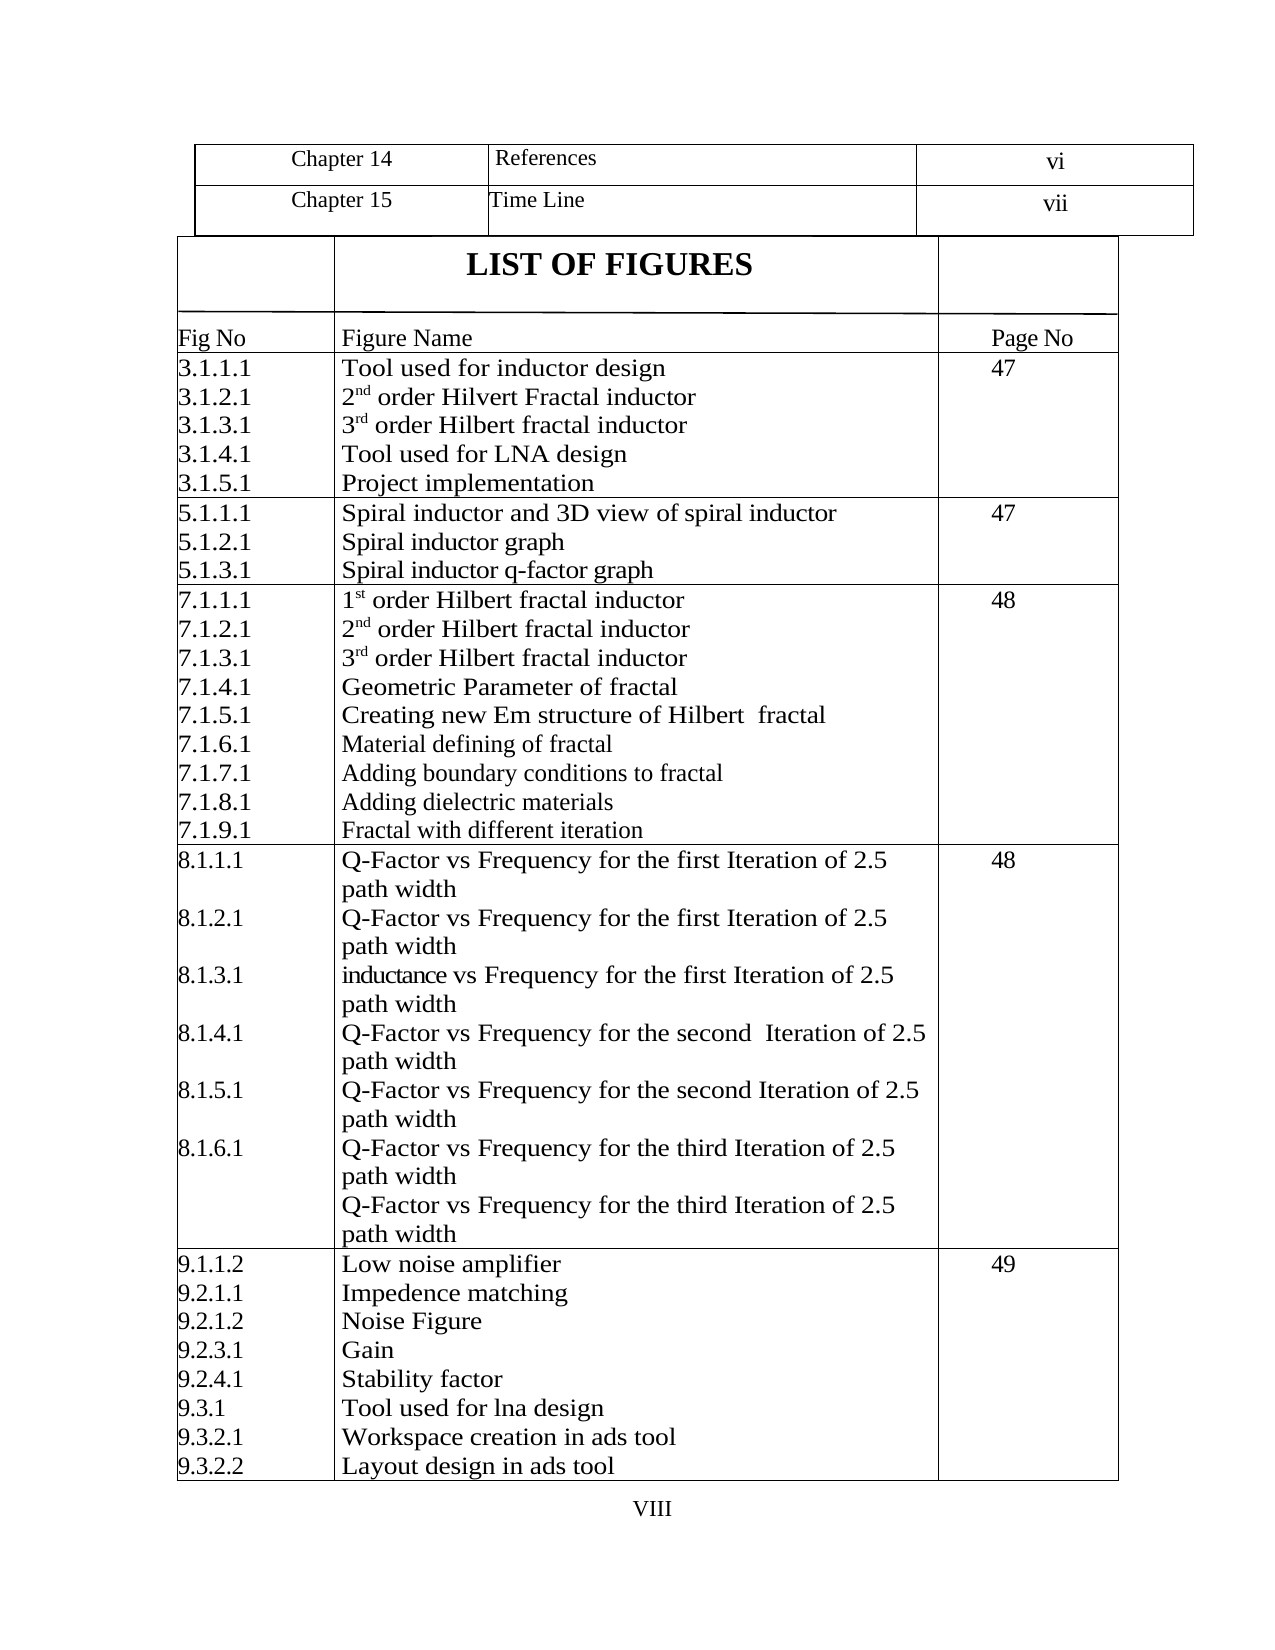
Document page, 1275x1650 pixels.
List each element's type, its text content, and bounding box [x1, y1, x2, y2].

table_header Page No [939, 237, 1118, 313]
table_cell Tool used for inductor design 2nd order Hilvert Fractal inductor 3rd order Hilbert fractal inductor Tool used for LNA design Project implementation [335, 353, 938, 497]
table_cell 3.1.1.1 3.1.2.1 3.1.3.1 3.1.4.1 3.1.5.1 [178, 353, 334, 497]
table_cell References [489, 145, 916, 185]
table_header Page No [939, 315, 1118, 352]
table_header Fig No [178, 237, 334, 311]
table_cell Spiral inductor and 3D view of spiral inductor Spiral inductor graph Spiral inductor q-factor graph [335, 498, 938, 584]
table_cell 5.1.1.1 5.1.2.1 5.1.3.1 [178, 498, 334, 584]
table_header Fig No [178, 313, 334, 352]
table_cell vi [917, 145, 1193, 185]
table_header Figure Name [335, 237, 938, 312]
table_cell Chapter 15 [196, 186, 488, 235]
table_cell 48 [939, 845, 1118, 1248]
table_cell Time Line [489, 186, 916, 235]
table_cell vii [917, 186, 1193, 235]
table_header Figure Name [335, 313, 938, 352]
table_cell Chapter 14 [196, 145, 488, 185]
table_cell 49 [939, 1249, 1118, 1479]
table_cell 47 [939, 498, 1118, 584]
table_cell 47 [939, 353, 1118, 497]
table_cell 8.1.1.1 8.1.2.1 8.1.3.1 8.1.4.1 8.1.5.1 8.1.6.1 [178, 845, 334, 1248]
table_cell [335, 1249, 938, 1479]
table_cell 1st order Hilbert fractal inductor 2nd order Hilbert fractal inductor 3rd order Hilbert fractal inductor Geometric Parameter of fractal Creating new Em structure of Hilbert fractal Material defining of fractal Adding boundary conditions to fractal Adding dielectric materials Fractal with different iteration [335, 585, 938, 844]
table_cell 48 [939, 585, 1118, 844]
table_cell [178, 1249, 334, 1479]
table_cell 7.1.1.1 7.1.2.1 7.1.3.1 7.1.4.1 7.1.5.1 7.1.6.1 7.1.7.1 7.1.8.1 7.1.9.1 [178, 585, 334, 844]
table_cell Q-Factor vs Frequency for the first Iteration of 2.5 path width Q-Factor vs Frequency for the first Iteration of 2.5 path width inductance vs Frequency for the first Iteration of 2.5 path width Q-Factor vs Frequency for the second Iteration of 2.5 path width Q-Factor vs Frequency for the second Iteration of 2.5 path width Q-Factor vs Frequency for the third Iteration of 2.5 path width Q-Factor vs Frequency for the third Iteration of 2.5 path width [335, 845, 938, 1248]
